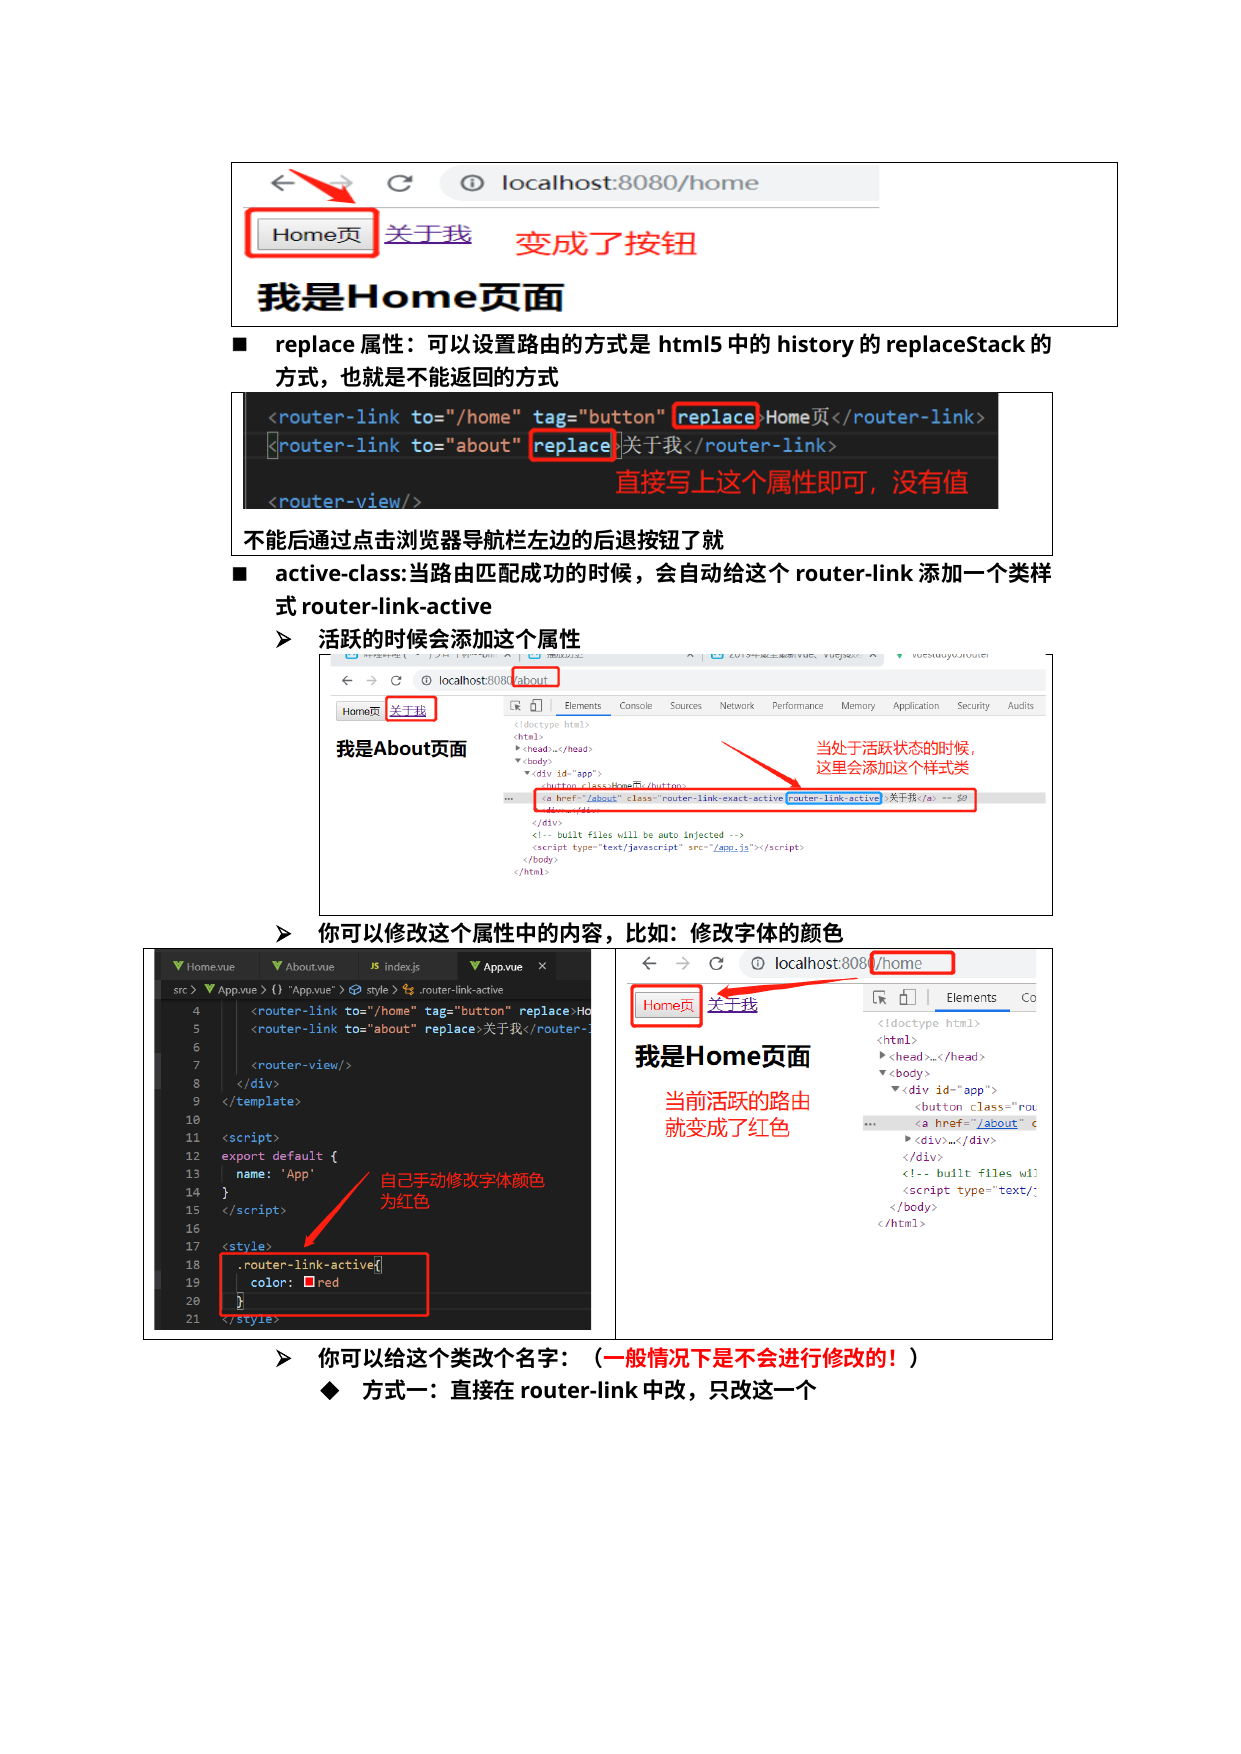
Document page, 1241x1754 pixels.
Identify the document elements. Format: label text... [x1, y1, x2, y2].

picture [243, 392, 999, 509]
picture [627, 949, 1037, 1227]
list 方式一：直接在router-link中改，只改这一个 [319, 1373, 1053, 1405]
list 你可以修改这个属性中的内容，比如：修改字体的颜色 [275, 916, 1053, 948]
list replace属性：可以设置路由的方式是 html5中的history的replaceStack的方式，也就是不能返回的方式 [231, 327, 1053, 392]
table_header 不能后通过点击浏览器导航栏左边的后退按钮了就 [232, 393, 1052, 555]
list 你可以给这个类改个名字：（一般情况下是不会进行修改的！） [275, 1340, 1053, 1373]
picture [330, 654, 1046, 886]
list active-class:当路由匹配成功的时候，会自动给这个router-link添加一个类样式router-link-active [231, 556, 1053, 621]
picture [243, 163, 880, 322]
table_header [320, 655, 1052, 915]
table_header [144, 949, 615, 1339]
list 活跃的时候会添加这个属性 [275, 621, 1053, 654]
picture [154, 949, 592, 1330]
table_header [616, 949, 1052, 1339]
table_header [232, 163, 1117, 326]
